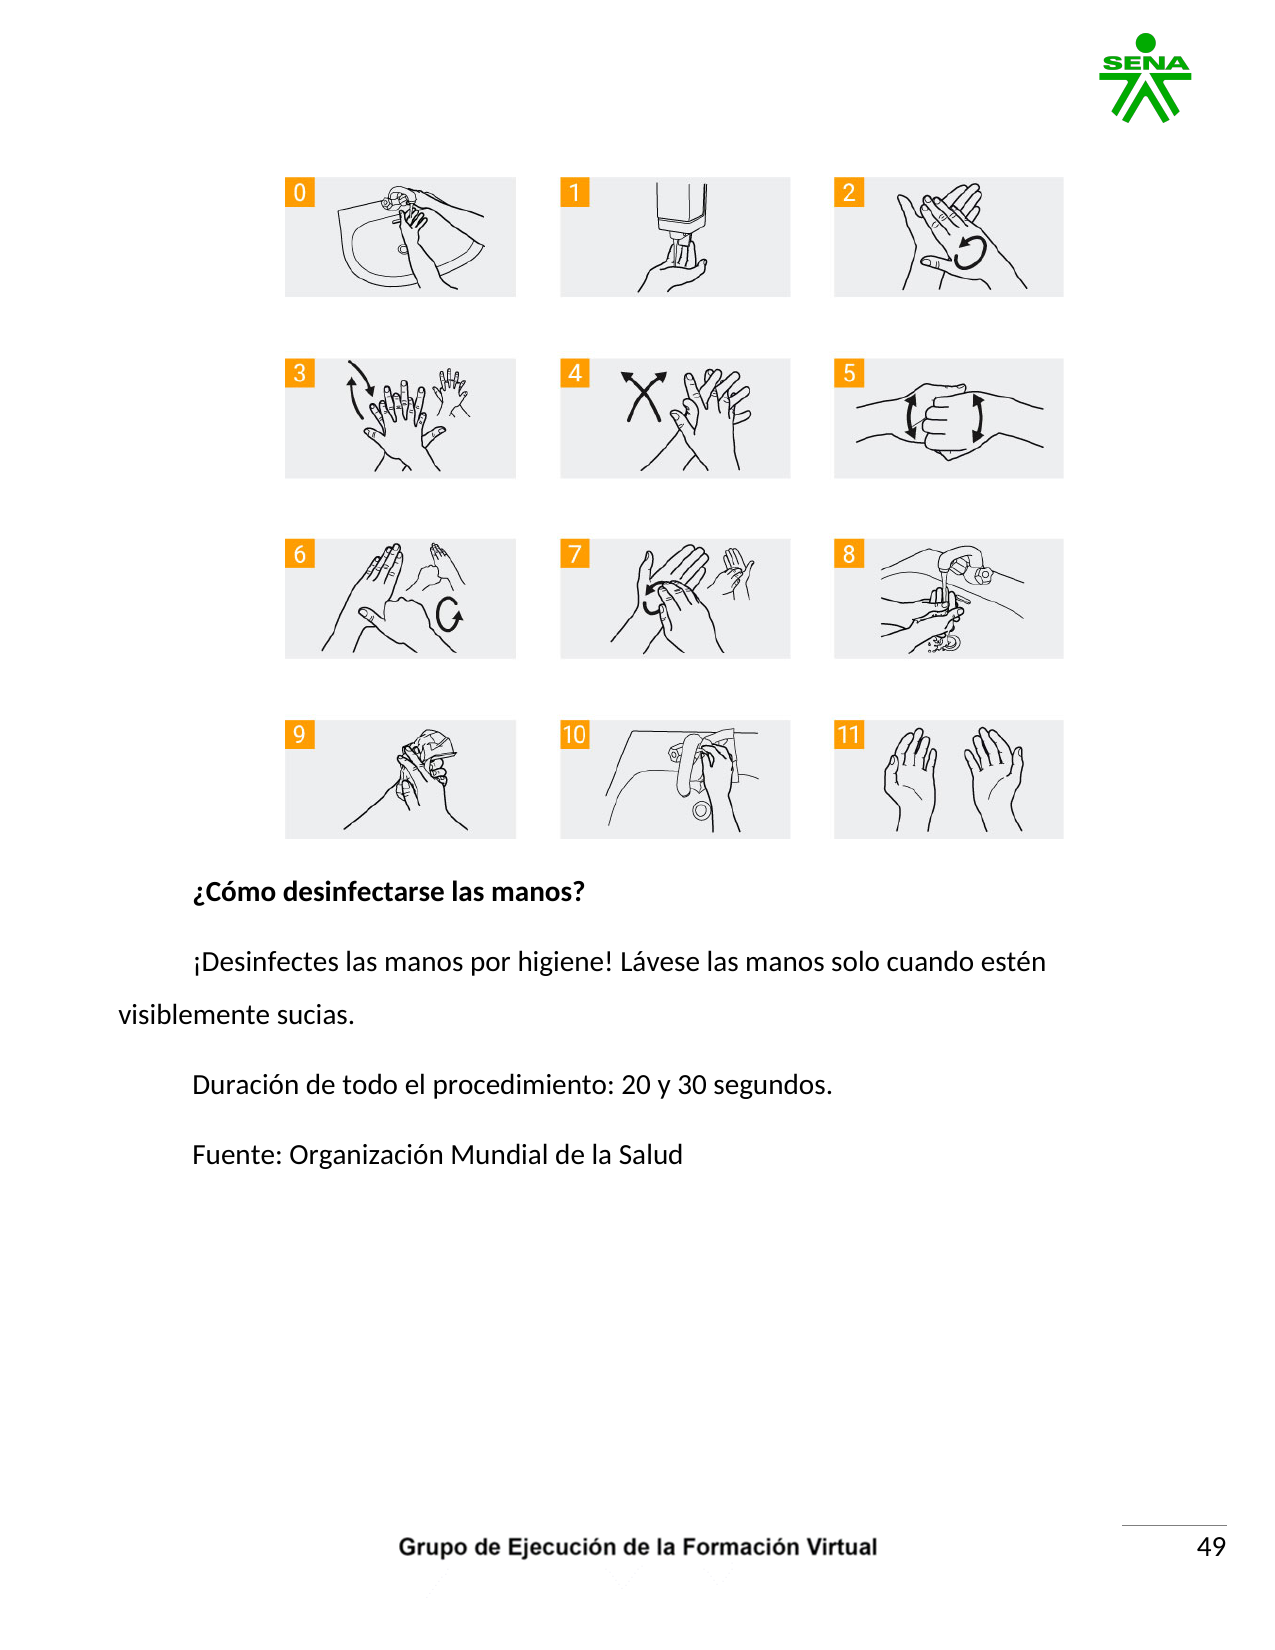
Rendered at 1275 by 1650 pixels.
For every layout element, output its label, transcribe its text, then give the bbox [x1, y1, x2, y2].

text Fuente: Organización Mundial de la Salud [118, 1136, 1157, 1172]
picture [0, 1486, 1275, 1598]
picture [1099, 33, 1192, 123]
picture [285, 177, 1064, 839]
text Duración de todo el procedimiento: 20 y 30 segundos. [118, 1066, 1157, 1102]
text ¡Desinfectes las manos por higiene! Lávese las manos solo cuando estén visiblemente sucias. [118, 943, 1157, 1032]
text ¿Cómo desinfectarse las manos? [118, 873, 1157, 908]
